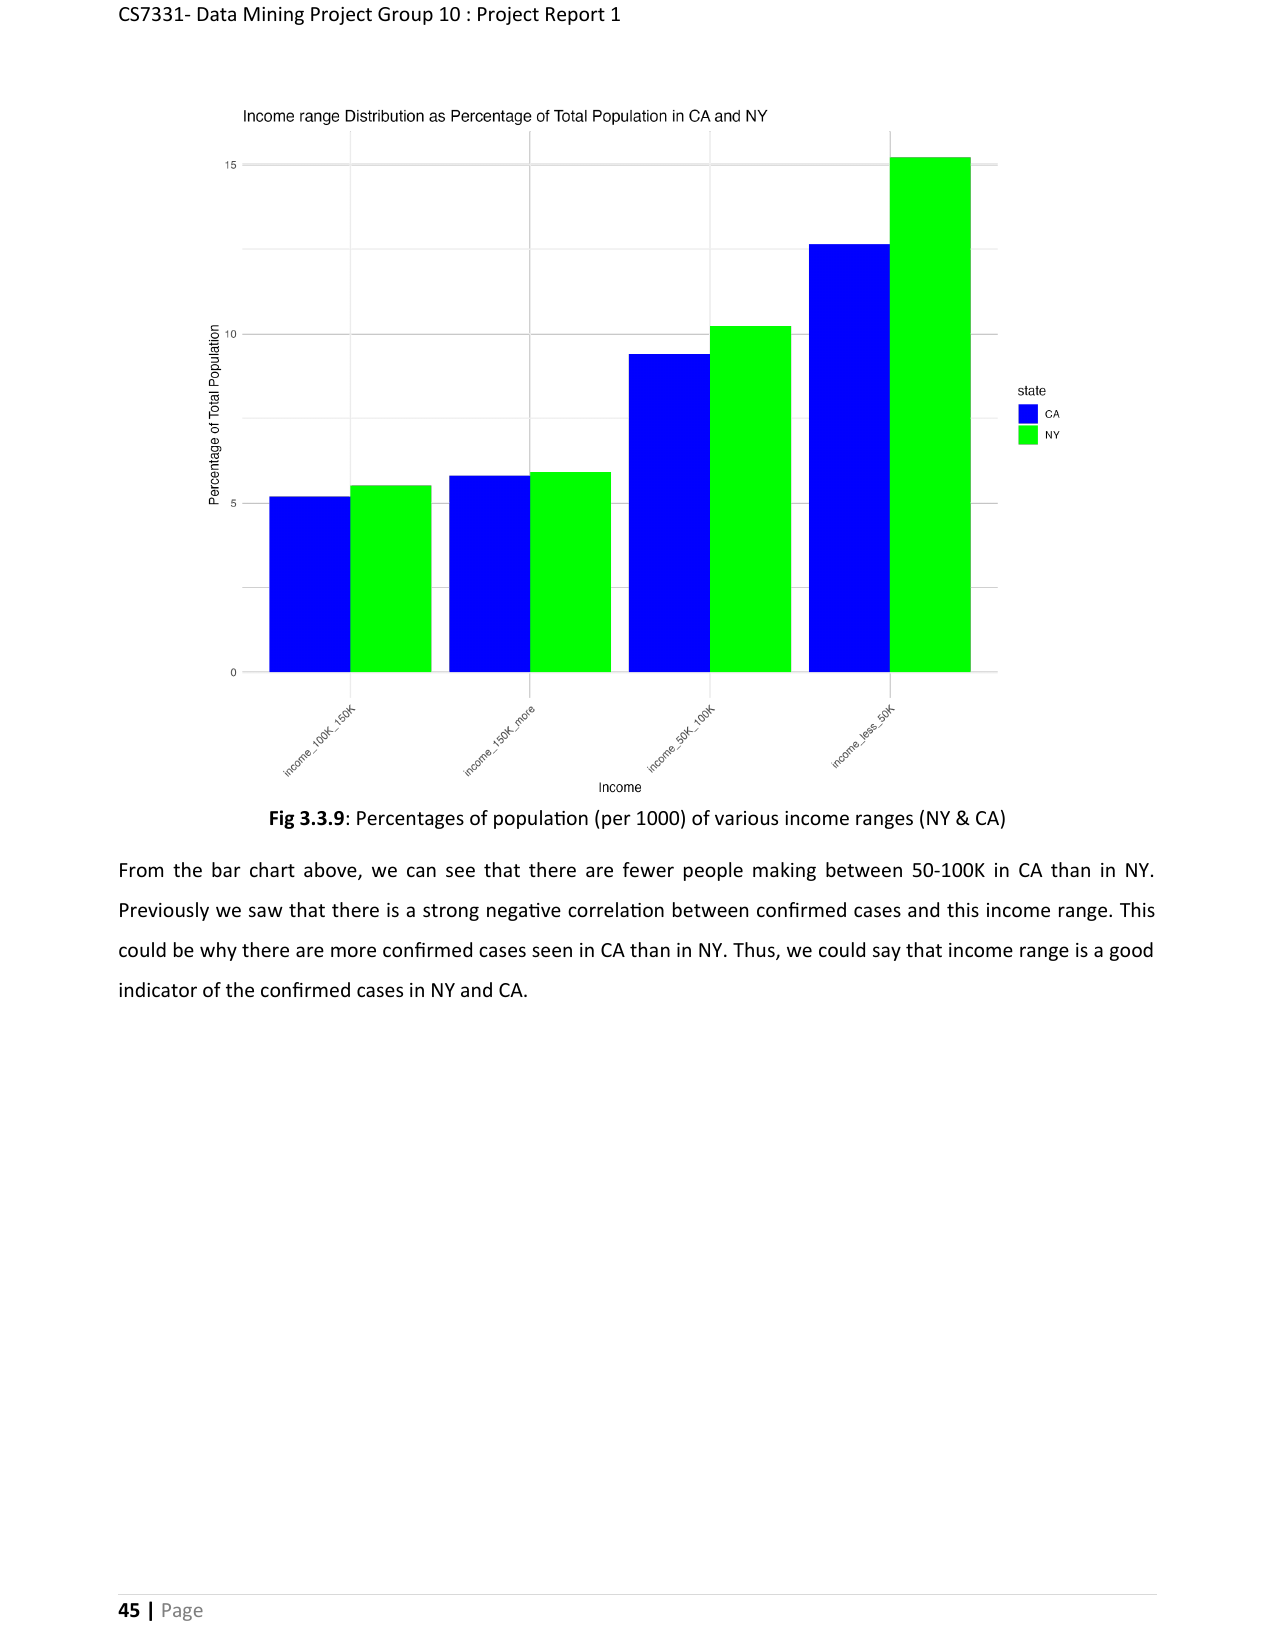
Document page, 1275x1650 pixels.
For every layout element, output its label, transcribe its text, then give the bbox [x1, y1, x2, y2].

picture [202, 103, 1073, 801]
text Fig 3.3.9: Percentages of population (per 1000) of various income ranges (NY & CA) [118, 804, 1157, 831]
text From the bar chart above, we can see that there are fewer people making between 50-100K in CA than in NY. Previously we saw that there is a strong negative correlation between confirmed cases and this income range. This could be why there are more confirmed cases seen in CA than in NY. Thus, we could say that income range is a good indicator of the confirmed cases in NY and CA. [118, 857, 1157, 1003]
